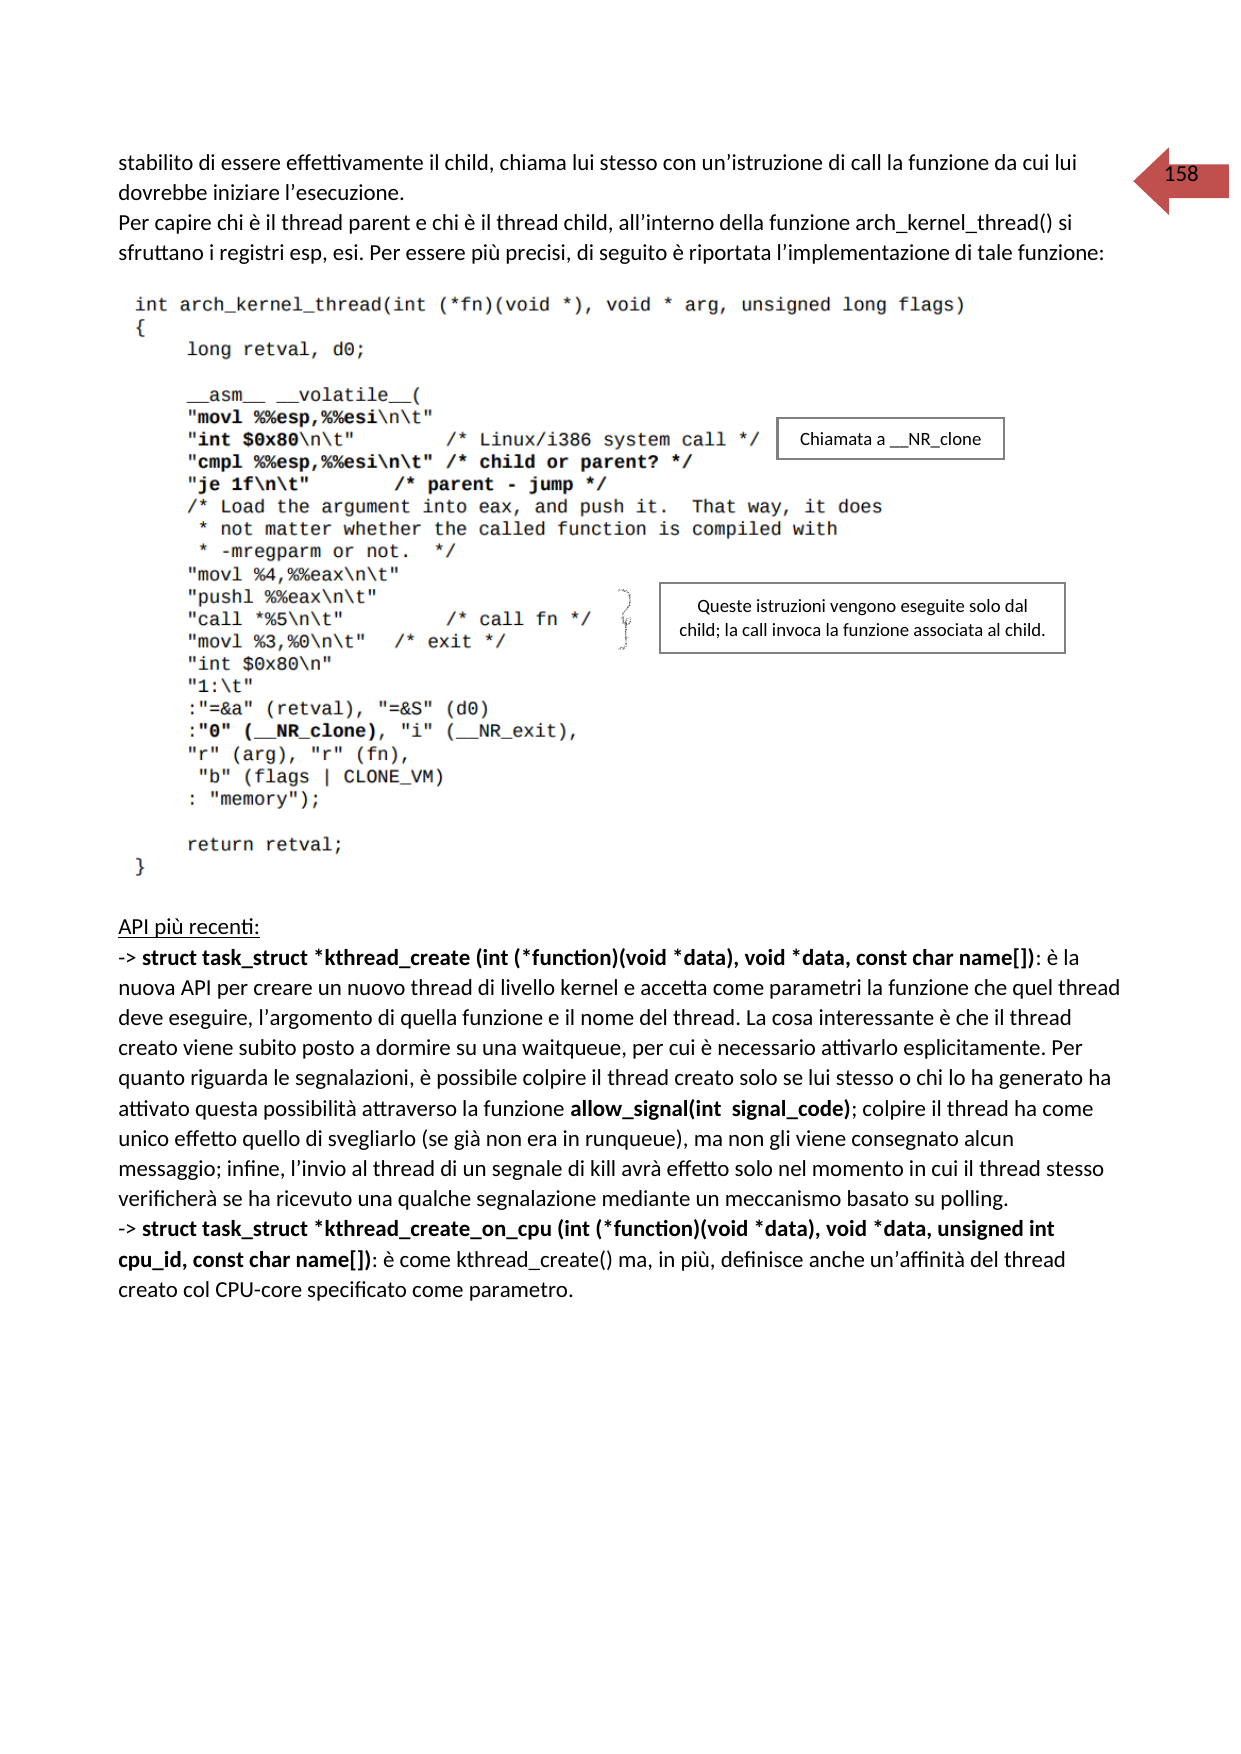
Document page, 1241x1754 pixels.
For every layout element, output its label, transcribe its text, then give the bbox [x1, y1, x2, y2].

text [118, 148, 1122, 266]
text API più recenti: -> struct task_struct *kthread_create (int (*function)(void *data), void *data, const char name[]): è la nuova API per creare un nuovo thread di livello kernel e accetta come parametri la funzione che quel thread deve eseguire, l’argomento di quella funzione e il nome del thread. La cosa interessante è che il thread creato viene subito posto a dormire su una waitqueue, per cui è necessario attivarlo esplicitamente. Per quanto riguarda le segnalazioni, è possibile colpire il thread creato solo se lui stesso o chi lo ha generato ha attivato questa possibilità attraverso la funzione allow_signal(int signal_code); colpire il thread ha come unico effetto quello di svegliarlo (se già non era in runqueue), ma non gli viene consegnato alcun messaggio; infine, l’invio al thread di un segnale di kill avrà effetto solo nel momento in cui il thread stesso verificherà se ha ricevuto una qualche segnalazione mediante un meccanismo basato su polling. -> struct task_struct *kthread_create_on_cpu (int (*function)(void *data), void *data, unsigned int cpu_id, const char name[]): è come kthread_create() ma, in più, definisce anche un’affinità del thread creato col CPU-core specificato come parametro. [118, 912, 1122, 1303]
picture [118, 285, 980, 894]
